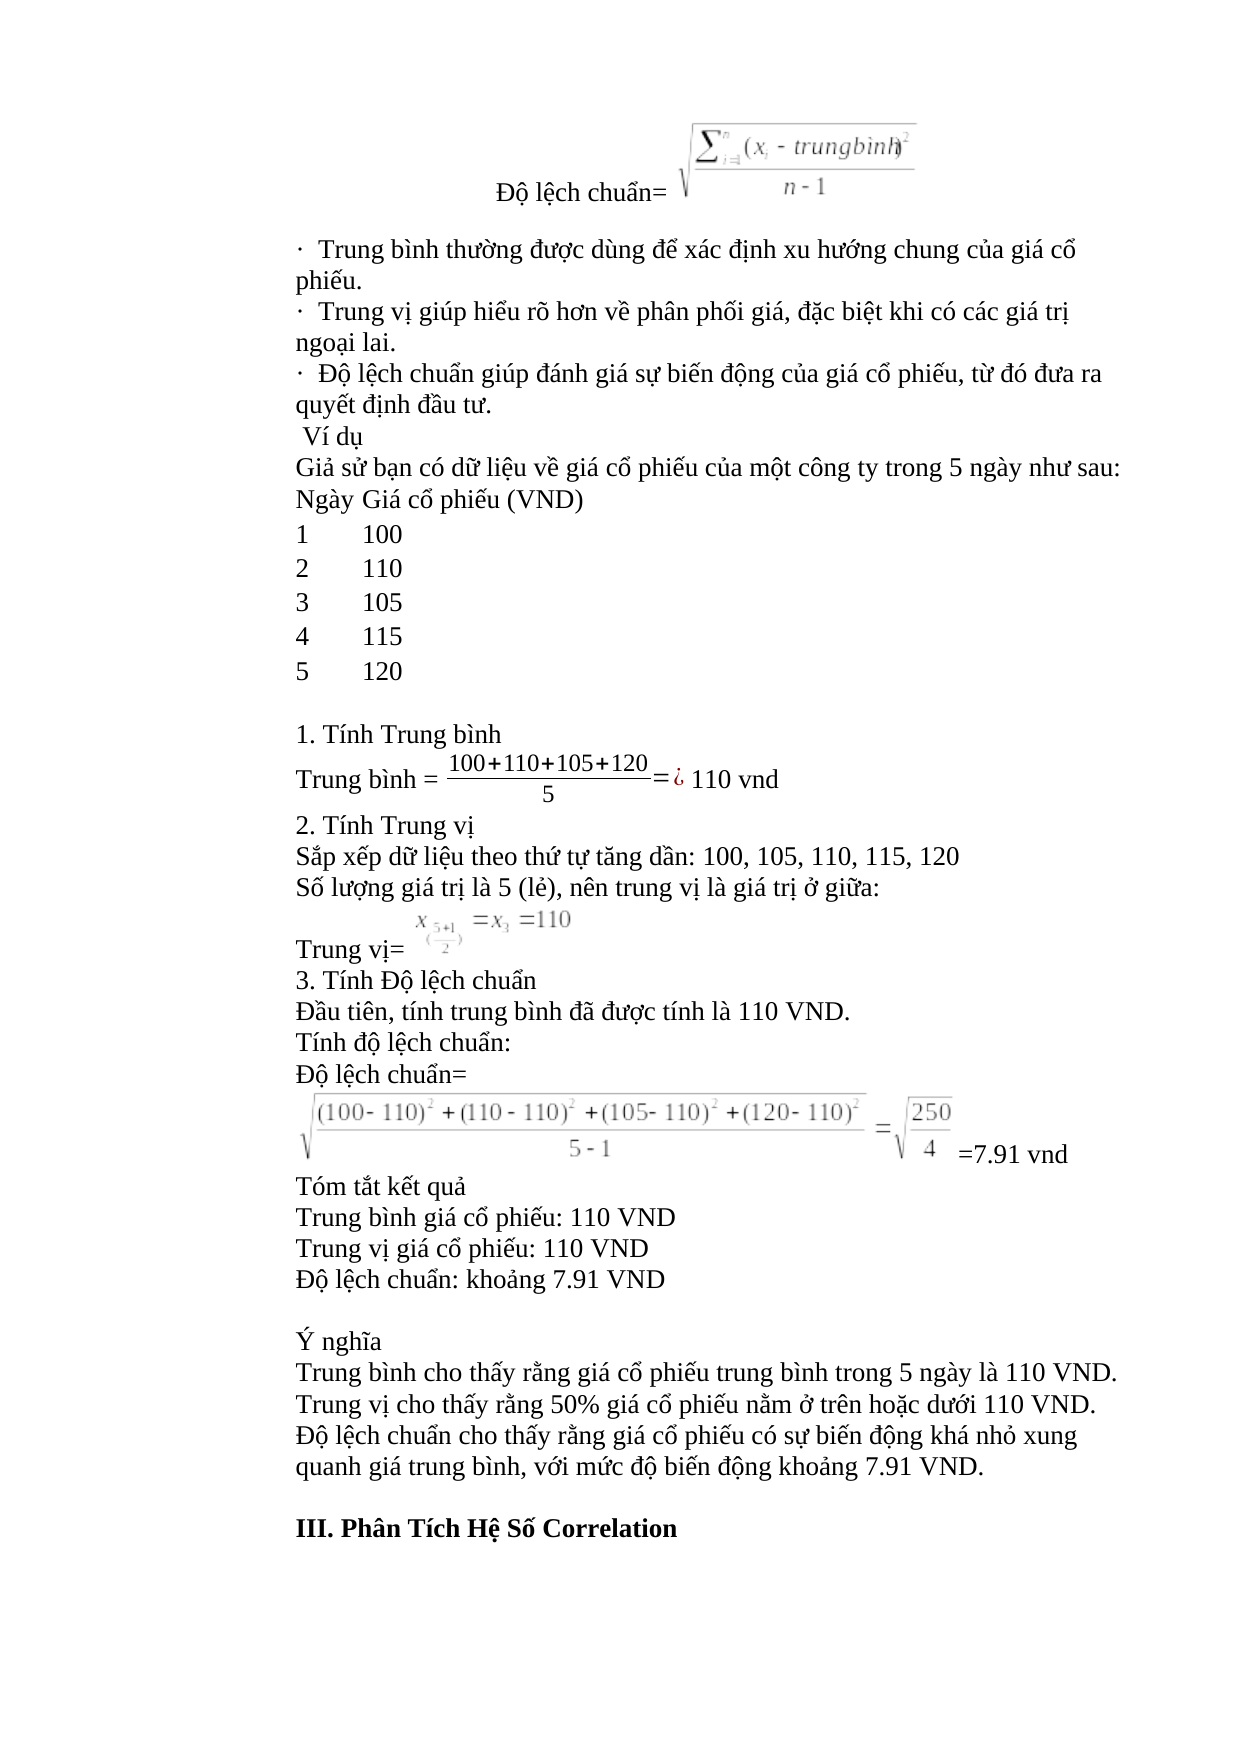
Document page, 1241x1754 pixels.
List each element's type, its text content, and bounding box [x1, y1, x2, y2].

table_cell 4 [294, 619, 360, 653]
text Ý nghĩa [295, 1325, 1122, 1357]
text 2. Tính Trung vị [295, 809, 1122, 840]
text Trung vị cho thấy rằng 50% giá cổ phiếu nằm ở trên hoặc dưới 110 VND. [295, 1388, 1122, 1419]
table_cell 2 [294, 550, 360, 585]
text Tóm tắt kết quả [295, 1170, 1122, 1201]
text III. Phân Tích Hệ Số Correlation [295, 1512, 1122, 1543]
text Ví dụ [295, 419, 1122, 451]
text · Trung bình thường được dùng để xác định xu hướng chung của giá cổ phiếu. [295, 233, 1122, 295]
table_header Giá cổ phiếu (VND) [360, 482, 590, 516]
text Tính độ lệch chuẩn: [295, 1027, 1122, 1058]
text Độ lệch chuẩn: khoảng 7.91 VND [295, 1263, 1122, 1294]
text Đầu tiên, tính trung bình đã được tính là 110 VND. [295, 995, 1122, 1027]
text Trung bình giá cổ phiếu: 110 VND [295, 1201, 1122, 1232]
text Trung bình cho thấy rằng giá cổ phiếu trung bình trong 5 ngày là 110 VND. [295, 1357, 1122, 1388]
text Trung vị giá cổ phiếu: 110 VND [295, 1232, 1122, 1263]
text 1. Tính Trung bình [295, 719, 1122, 750]
text Sắp xếp dữ liệu theo thứ tự tăng dần: 100, 105, 110, 115, 120 [295, 840, 1122, 871]
table_cell 115 [360, 619, 590, 653]
table_cell 100 [360, 516, 590, 550]
table_cell 105 [360, 585, 590, 619]
text Độ lệch chuẩn cho thấy rằng giá cổ phiếu có sự biến động khá nhỏ xung quanh giá trung bình, với mức độ biến động khoảng 7.91 VND. [295, 1419, 1122, 1481]
table_cell 1 [294, 516, 360, 550]
table_cell 110 [360, 550, 590, 585]
text Trung vị= [295, 902, 1122, 964]
text Trung bình = 110 vnd [295, 750, 1122, 809]
table_header Ngày [294, 482, 360, 516]
text · Trung vị giúp hiểu rõ hơn về phân phối giá, đặc biệt khi có các giá trị ngoại lai. [295, 295, 1122, 357]
text Giả sử bạn có dữ liệu về giá cổ phiếu của một công ty trong 5 ngày như sau: [295, 451, 1122, 482]
table_cell 3 [294, 585, 360, 619]
table_cell 5 [294, 653, 360, 687]
text Độ lệch chuẩn= ​ [295, 118, 1122, 207]
text Số lượng giá trị là 5 (lẻ), nên trung vị là giá trị ở giữa: [295, 871, 1122, 902]
table_cell 120 [360, 653, 590, 687]
text 3. Tính Độ lệch chuẩn [295, 964, 1122, 995]
text Độ lệch chuẩn= =7.91 vnd [295, 1058, 1122, 1170]
text · Độ lệch chuẩn giúp đánh giá sự biến động của giá cổ phiếu, từ đó đưa ra quyết định đầu tư. [295, 357, 1122, 419]
